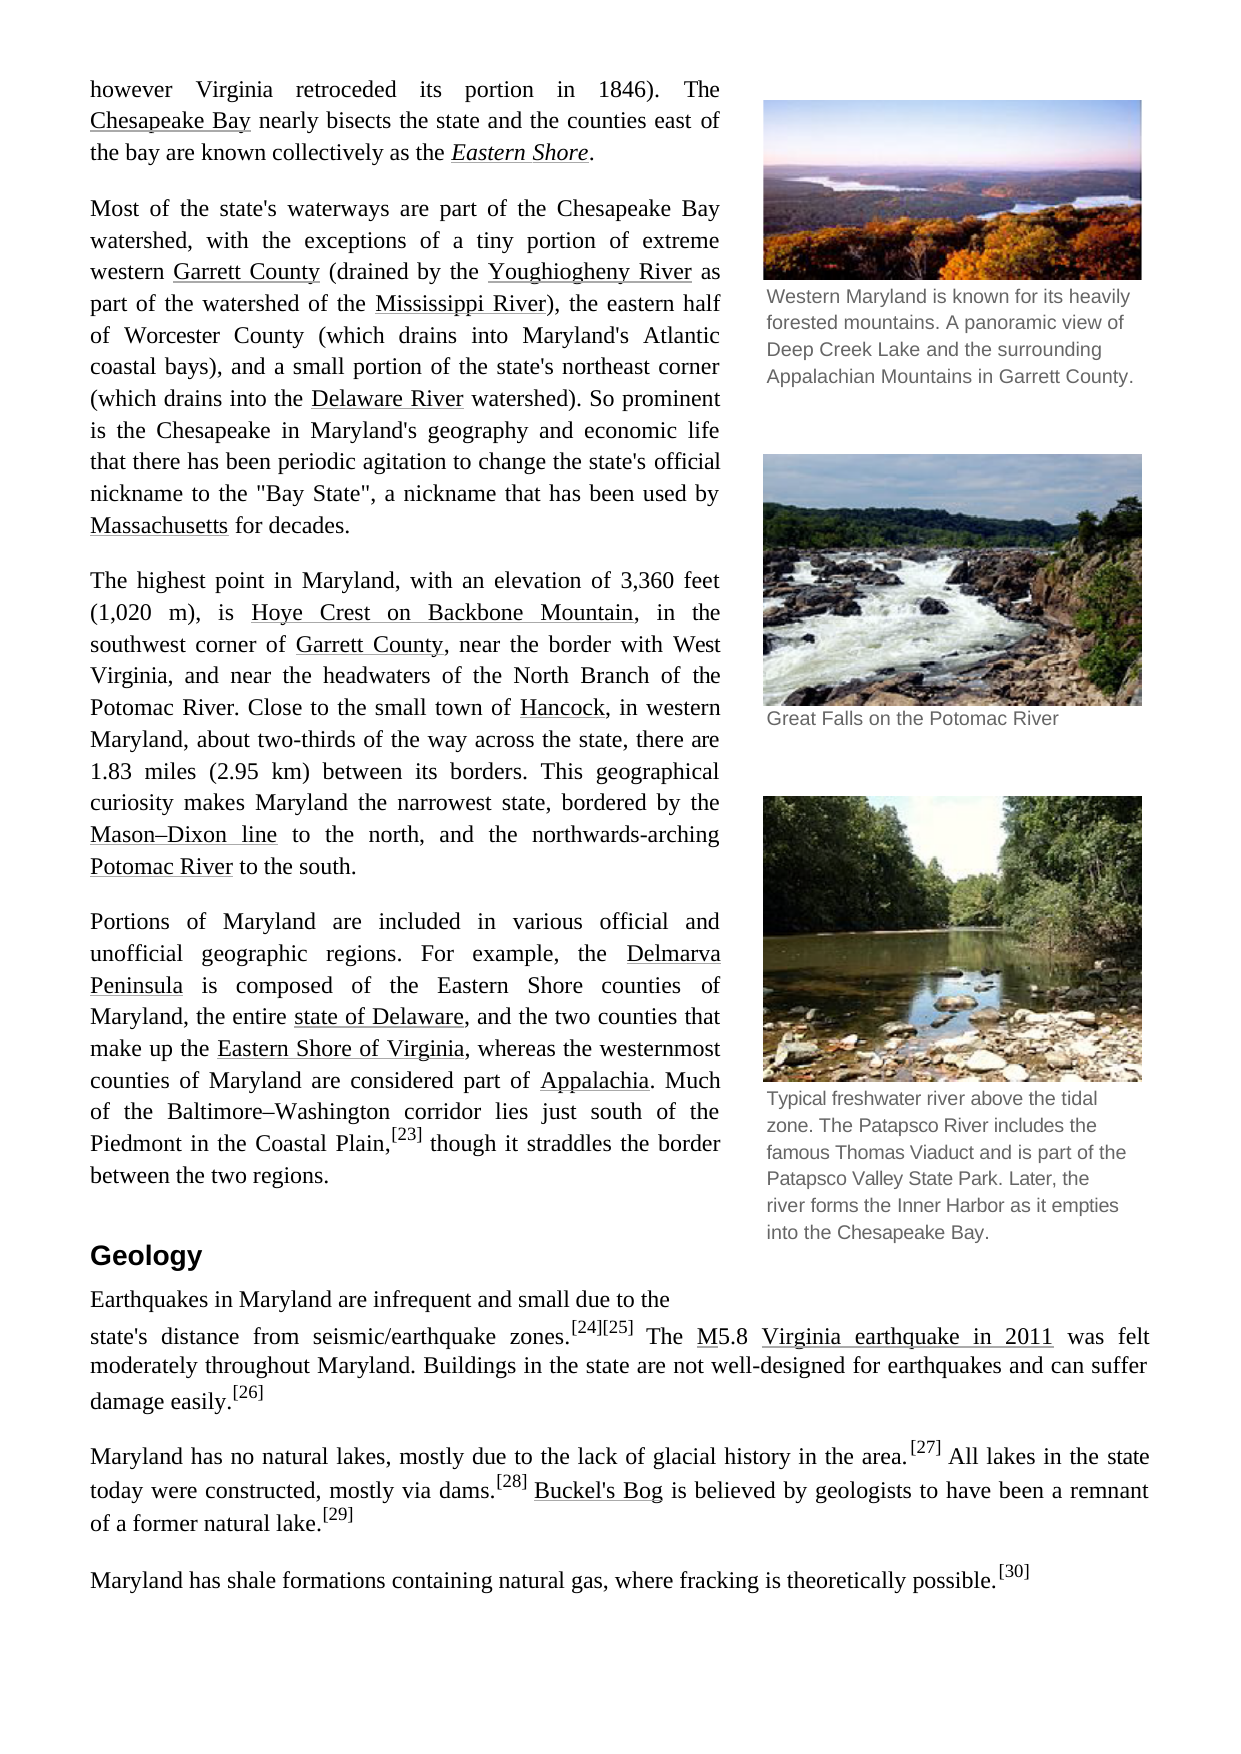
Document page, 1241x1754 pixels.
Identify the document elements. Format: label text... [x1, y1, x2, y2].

text Maryland has no natural lakes, mostly due to the lack of glacial history in the area.[27] All lakes in the state today were constructed, mostly via dams.[28] Buckel's Bog is believed by geologists to have been a remnant of a former natural lake.[29] [90, 1438, 1150, 1536]
text however Virginia retroceded its portion in 1846). The Chesapeake Bay nearly bisects the state and the counties east of the bay are known collectively as the Eastern Shore. [90, 75, 719, 166]
text state's distance from seismic/earthquake zones.[24][25] The M5.8 Virginia earthquake in 2011 was felt moderately throughout Maryland. Buildings in the state are not well-designed for earthquakes and can suffer damage easily.[26] [90, 1316, 1150, 1414]
text Earthquakes in Maryland are infrequent and small due to the [90, 1285, 725, 1312]
text Maryland has shale formations containing natural gas, where fracking is theoretically possible.[30] [90, 1560, 1178, 1593]
text The highest point in Maryland, with an elevation of 3,360 feet (1,020 m), is Hoye Crest on Backbone Mountain, in the southwest corner of Garrett County, near the border with West Virginia, and near the headwaters of the North Branch of the Potomac River. Close to the small town of Hancock, in western Maryland, about two-thirds of the way across the state, there are [90, 567, 721, 752]
text Most of the state's waterways are part of the Chesapeake Bay watershed, with the exceptions of a tiny portion of extreme western Garrett County (drained by the Youghiogheny River as part of the watershed of the Mississippi River), the eastern half of Worcester County (which drains into Maryland's Atlantic coastal bays), and a small portion of the state's northeast corner (which drains into the Delaware River watershed). So prominent is the Chesapeake in Maryland's geography and economic life that there has been periodic agitation to change the state's official nickname to the "Bay State", a nickname that has been used by Massachusetts for decades. [90, 194, 721, 538]
picture [763, 796, 1142, 1082]
text 1.83 miles (2.95 km) between its borders. This geographical curiosity makes Maryland the narrowest state, bordered by the Mason–Dixon line to the north, and the northwards-arching Potomac River to the south. [90, 757, 721, 879]
text Typical freshwater river above the tidal zone. The Patapsco River includes the famous Thomas Viaduct and is part of the Patapsco Valley State Park. Later, the river forms the Inner Harbor as it empties into the Chesapeake Bay. [766, 1082, 1129, 1243]
picture [763, 454, 1142, 706]
text Western Maryland is known for its heavily forested mountains. A panoramic view of Deep Creek Lake and the surrounding Appalachian Mountains in Garrett County. [766, 284, 1169, 387]
picture [763, 100, 1143, 280]
text Portions of Maryland are included in various official and unofficial geographic regions. For example, the Delmarva Peninsula is composed of the Eastern Shore counties of Maryland, the entire state of Delaware, and the two counties that make up the Eastern Shore of Virginia, whereas the westernmost counties of Maryland are considered part of Appalachia. Much of the Baltimore–Washington corridor lies just south of the Piedmont in the Coastal Plain,[23] though it straddles the border between the two regions. [90, 904, 721, 1189]
subtitle Geology [90, 1238, 725, 1271]
